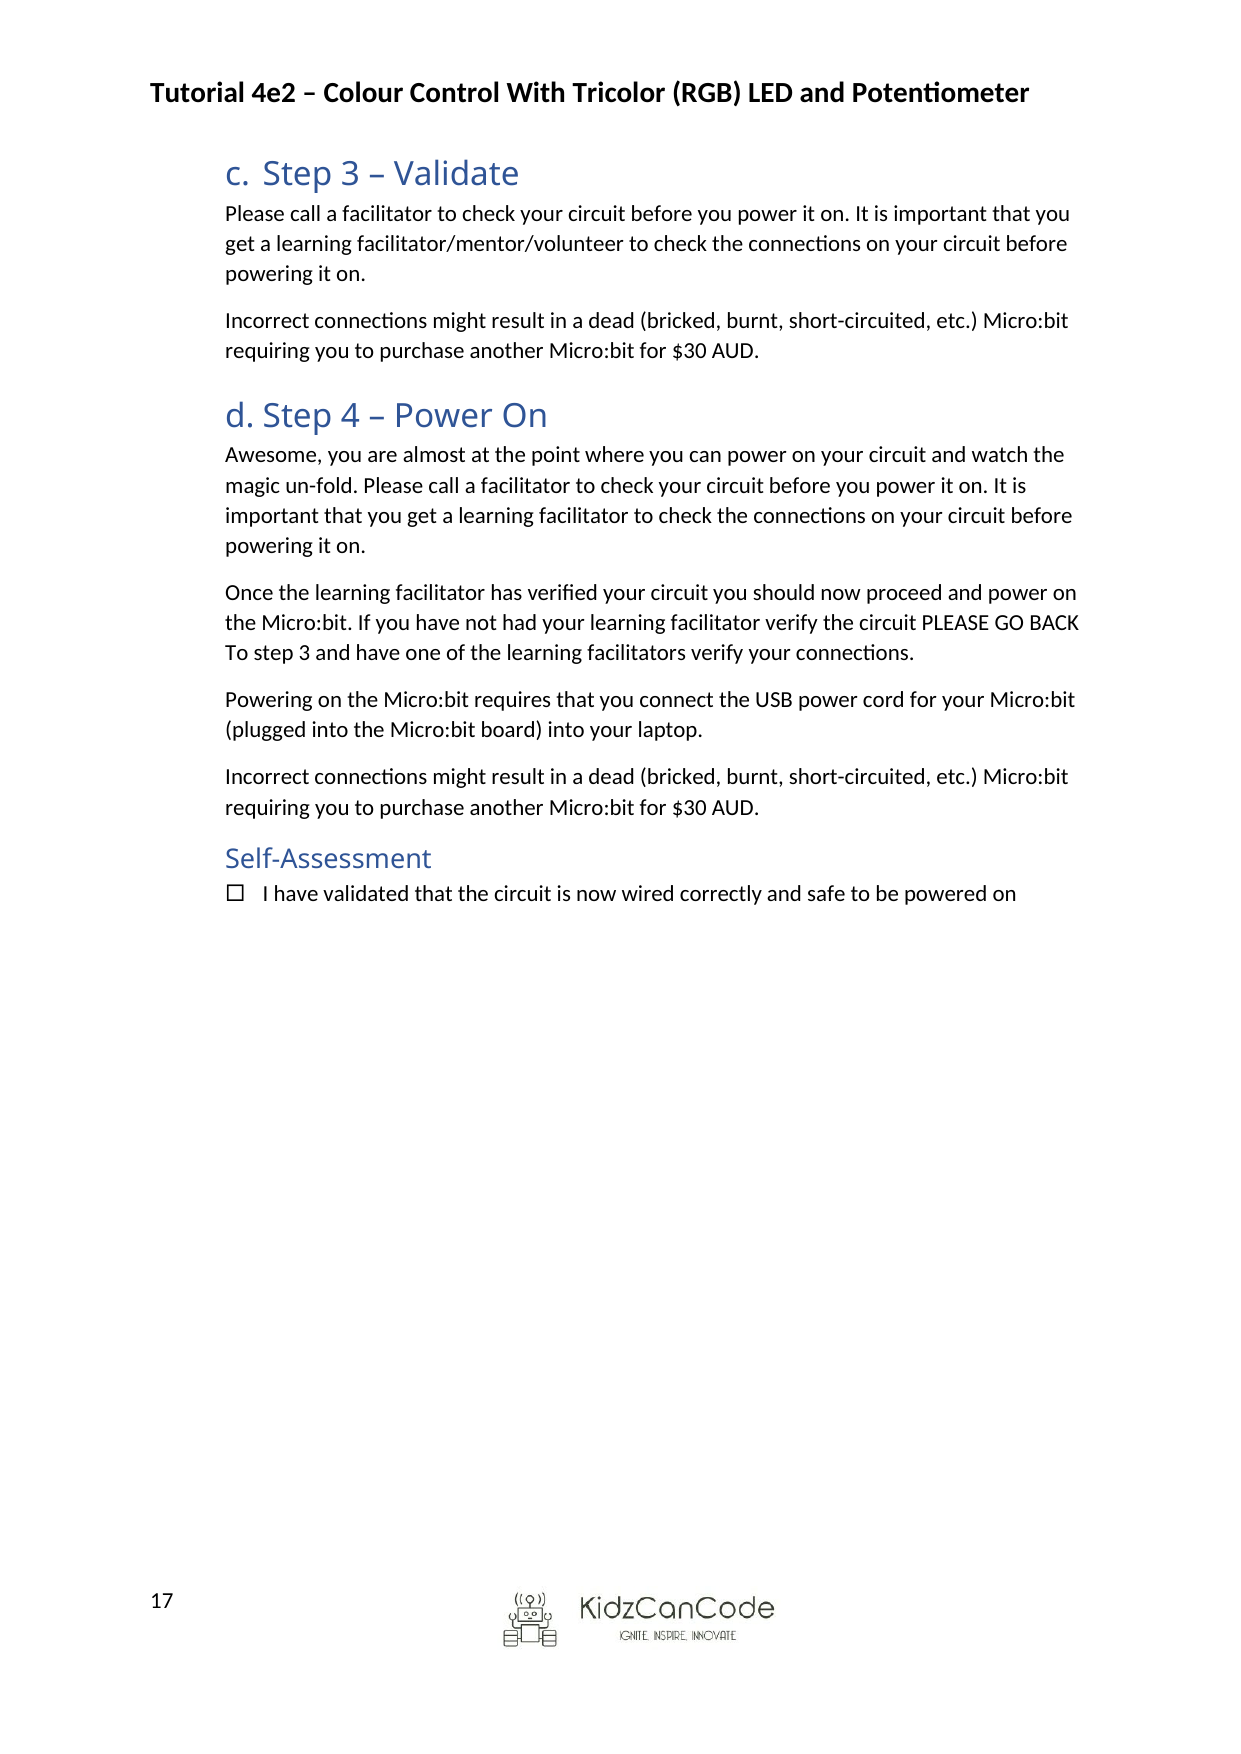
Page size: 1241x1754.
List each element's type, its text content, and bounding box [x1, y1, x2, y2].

text Awesome, you are almost at the point where you can power on your circuit and watch the magic un-fold. Please call a facilitator to check your circuit before you power it on. It is important that you get a learning facilitator to check the connections on your circuit before powering it on. [225, 441, 1090, 559]
text Incorrect connections might result in a dead (bricked, burnt, short-circuited, etc.) Micro:bit requiring you to purchase another Micro:bit for $30 AUD. [225, 306, 1090, 364]
text Once the learning facilitator has verified your circuit you should now proceed and power on the Micro:bit. If you have not had your learning facilitator verify the circuit PLEASE GO BACK To step 3 and have one of the learning facilitators verify your connections. [225, 578, 1090, 667]
list I have validated that the circuit is now wired correctly and safe to be powered on [225, 879, 1090, 907]
subtitle Step 3 – Validate [225, 150, 1090, 195]
text Incorrect connections might result in a dead (bricked, burnt, short-circuited, etc.) Micro:bit requiring you to purchase another Micro:bit for $30 AUD. [225, 762, 1090, 821]
picture [497, 1586, 781, 1653]
subtitle Step 4 – Power On [225, 392, 1090, 437]
text Please call a facilitator to check your circuit before you power it on. It is important that you get a learning facilitator/mentor/volunteer to check the connections on your circuit before powering it on. [225, 199, 1090, 287]
text Powering on the Micro:bit requires that you connect the USB power cord for your Micro:bit (plugged into the Micro:bit board) into your laptop. [225, 685, 1090, 744]
subtitle Self-Assessment [225, 839, 1090, 876]
